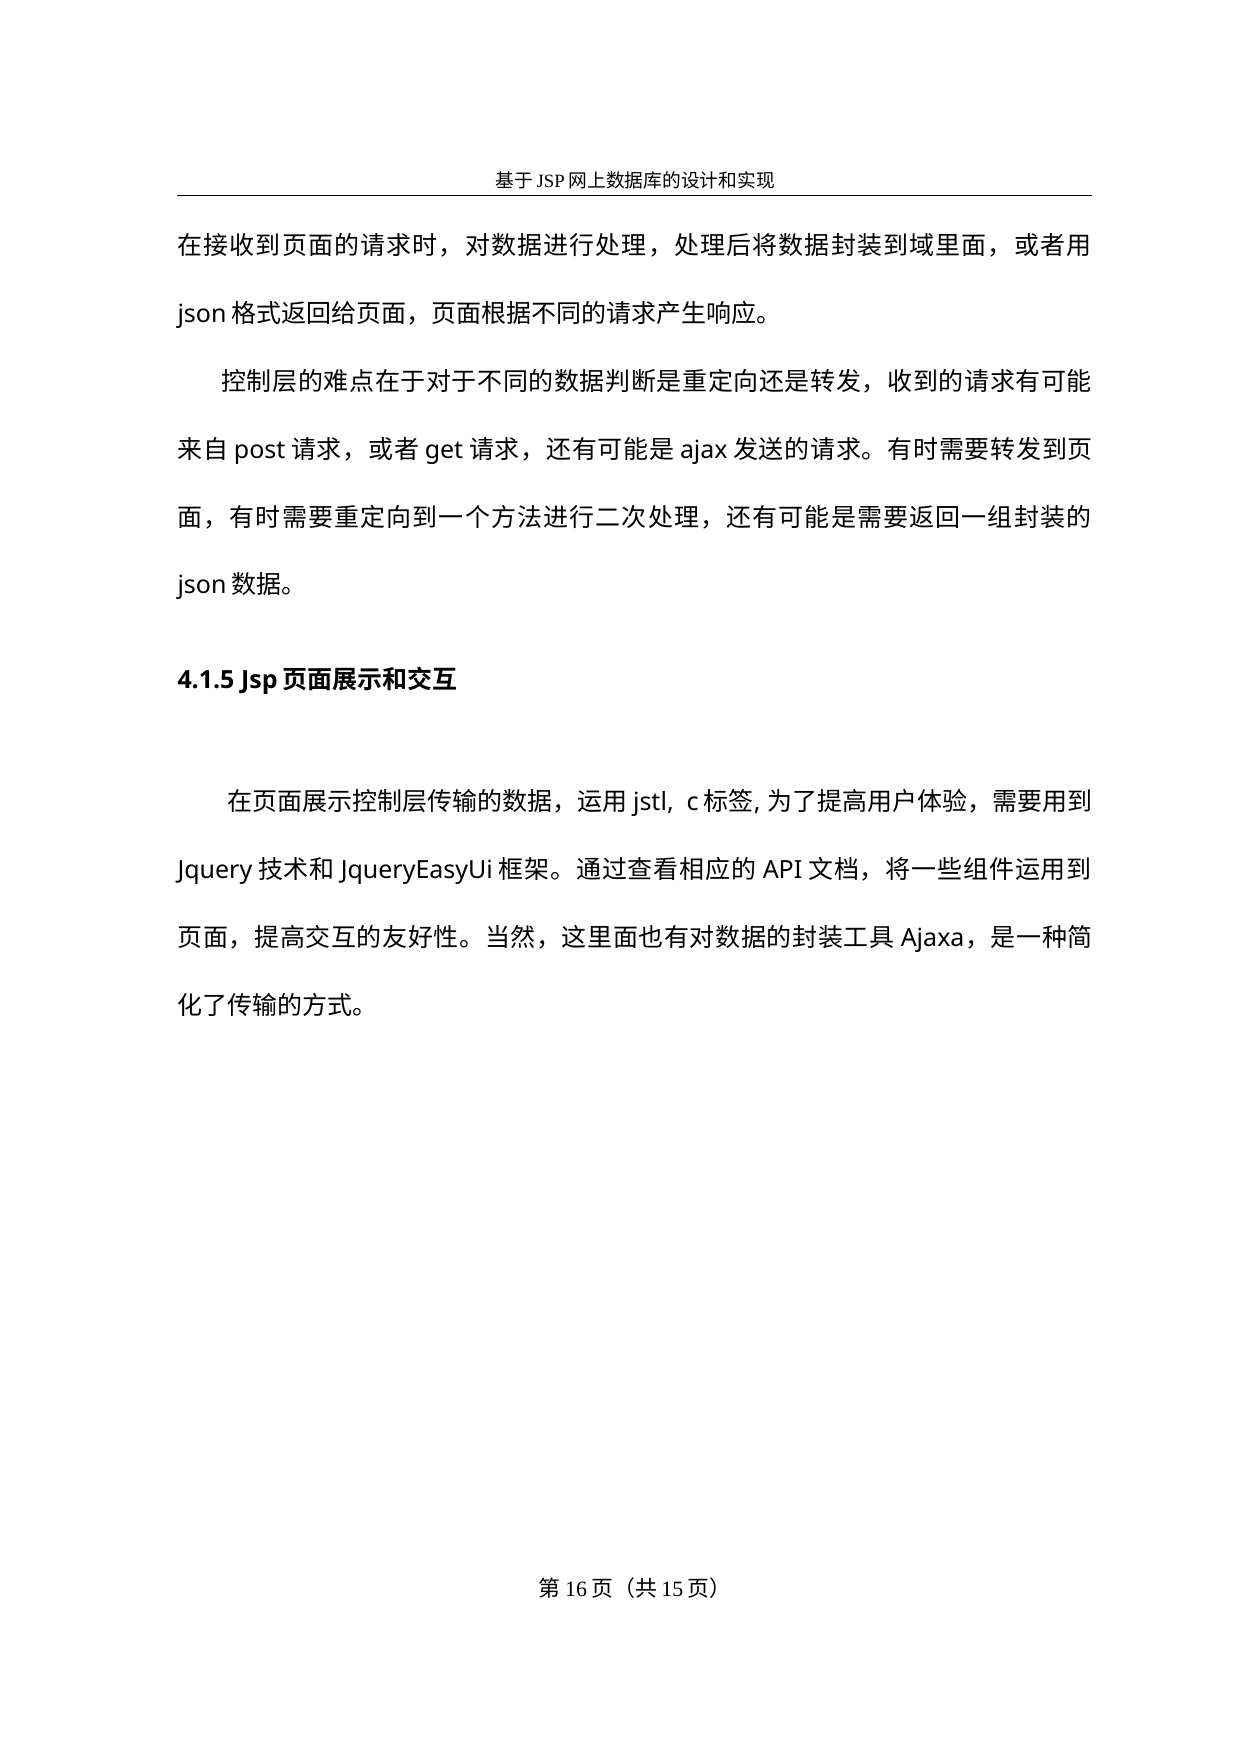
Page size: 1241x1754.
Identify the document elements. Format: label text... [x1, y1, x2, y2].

text 控制层的难点在于对于不同的数据判断是重定向还是转发，收到的请求有可能来自post请求，或者get请求，还有可能是ajax发送的请求。有时需要转发到页面，有时需要重定向到一个方法进行二次处理，还有可能是需要返回一组封装的json数据。 [177, 345, 1092, 617]
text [177, 209, 1092, 345]
text 在页面展示控制层传输的数据，运用jstl, c标签, 为了提高用户体验，需要用到Jquery技术和JqueryEasyUi框架。通过查看相应的API文档，将一些组件运用到页面，提高交互的友好性。当然，这里面也有对数据的封装工具Ajaxa，是一种简化了传输的方式。 [177, 766, 1092, 1037]
subtitle 4.1.5 Jsp页面展示和交互 [177, 644, 1092, 712]
